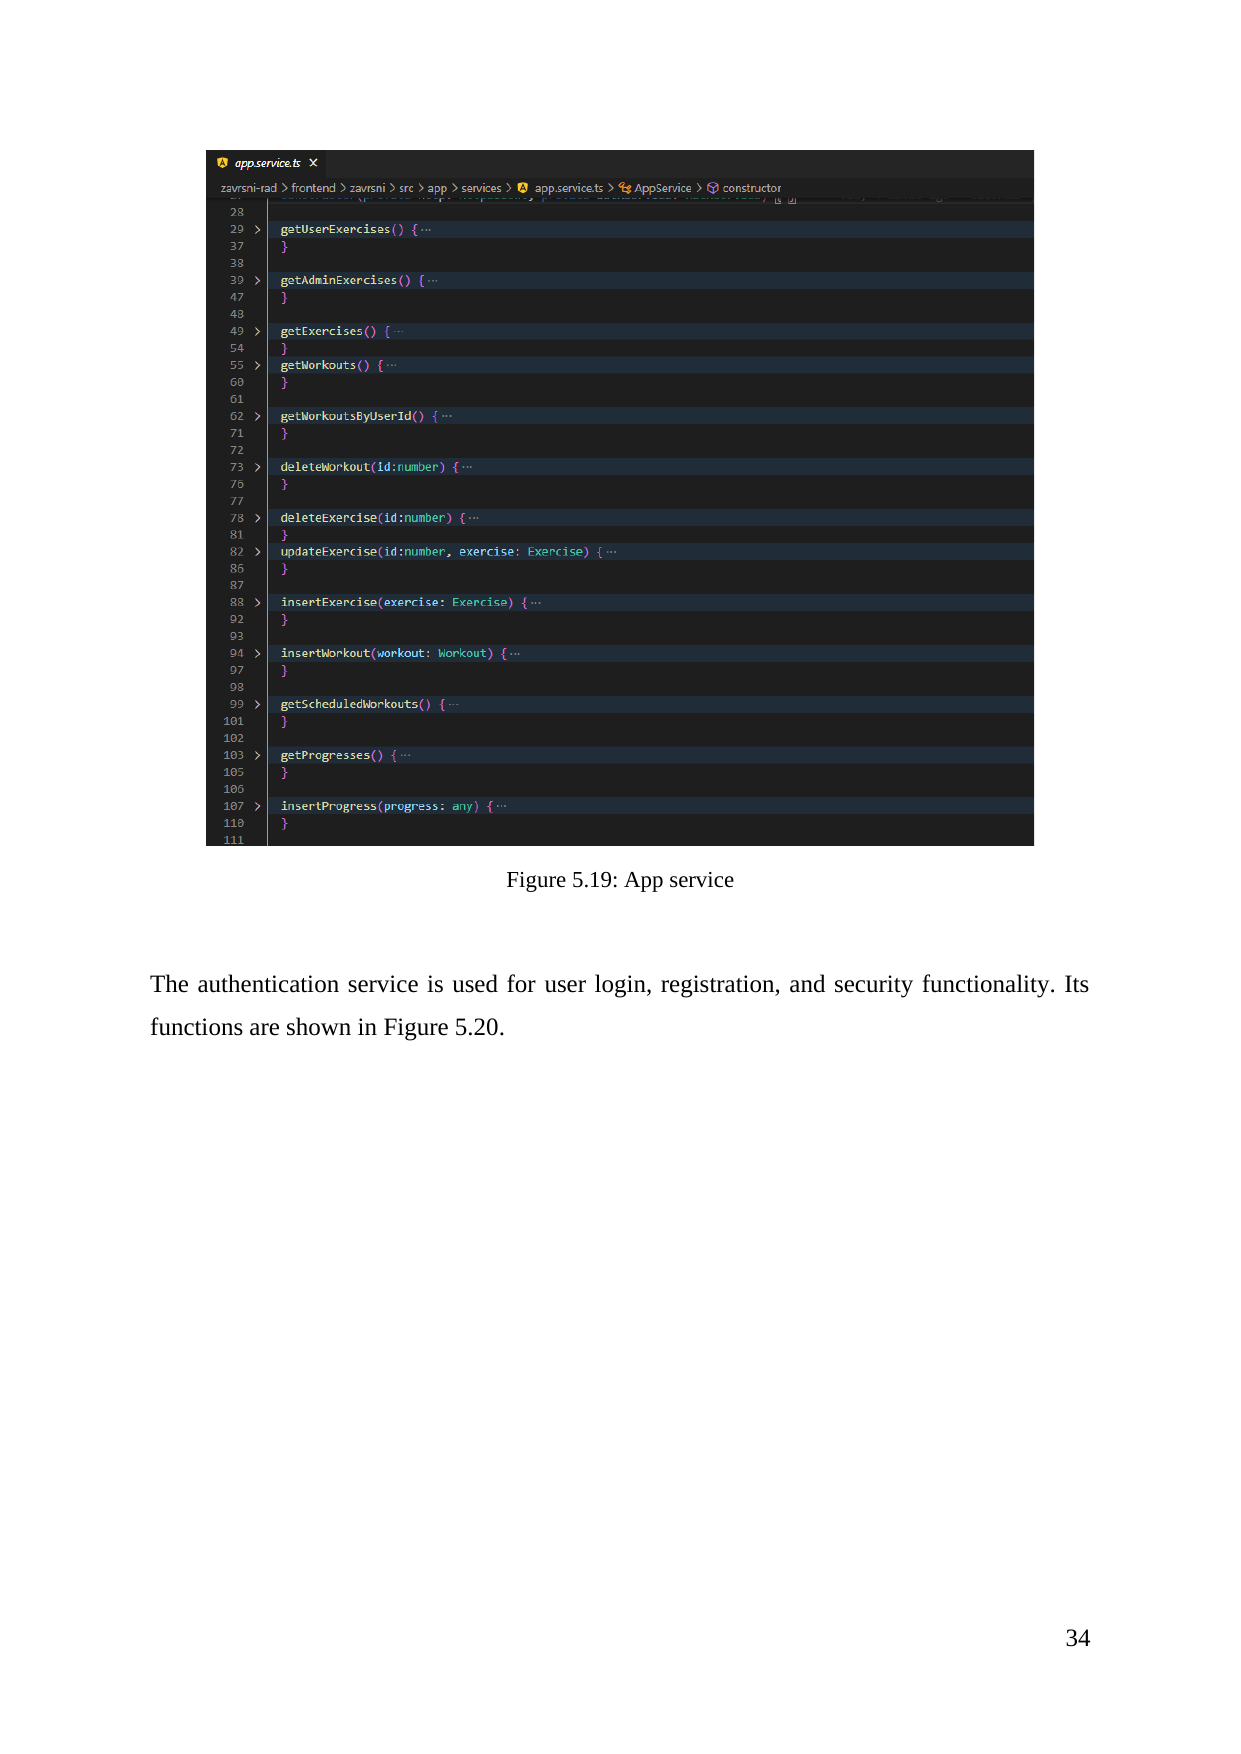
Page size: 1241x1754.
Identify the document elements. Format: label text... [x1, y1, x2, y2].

picture [206, 150, 1035, 846]
